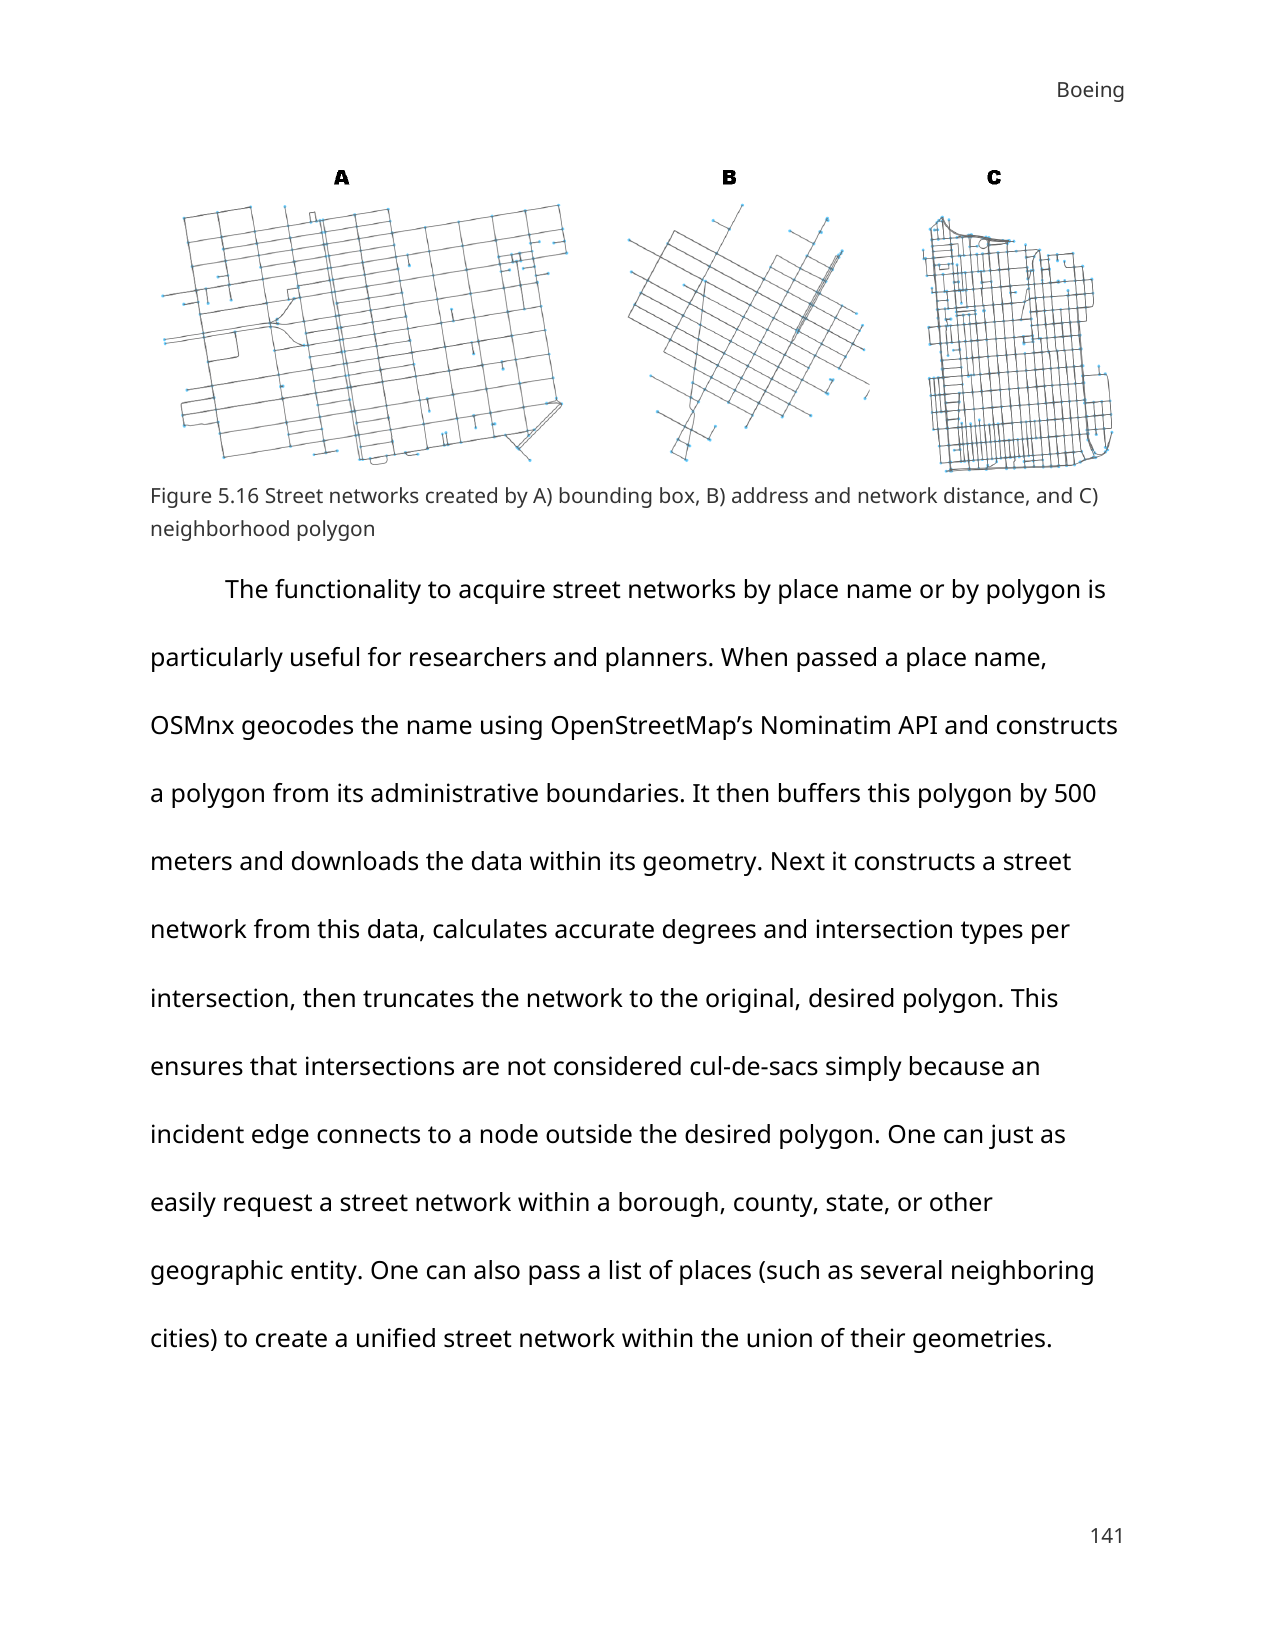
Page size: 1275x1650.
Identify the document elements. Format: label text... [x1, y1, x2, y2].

text The functionality to acquire street networks by place name or by polygon is particularly useful for researchers and planners. When passed a place name, OSMnx geocodes the name using OpenStreetMap’s Nominatim API and constructs a polygon from its administrative boundaries. It then buffers this polygon by 500 meters and downloads the data within its geometry. Next it constructs a street network from this data, calculates accurate degrees and intersection types per intersection, then truncates the network to the original, desired polygon. This ensures that intersections are not considered cul-de-sacs simply because an incident edge connects to a node outside the desired polygon. One can just as easily request a street network within a borough, county, state, or other geographic entity. One can also pass a list of places (such as several neighboring cities) to create a unified street network within the union of their geometries. [150, 572, 1125, 1355]
picture [150, 149, 1126, 482]
